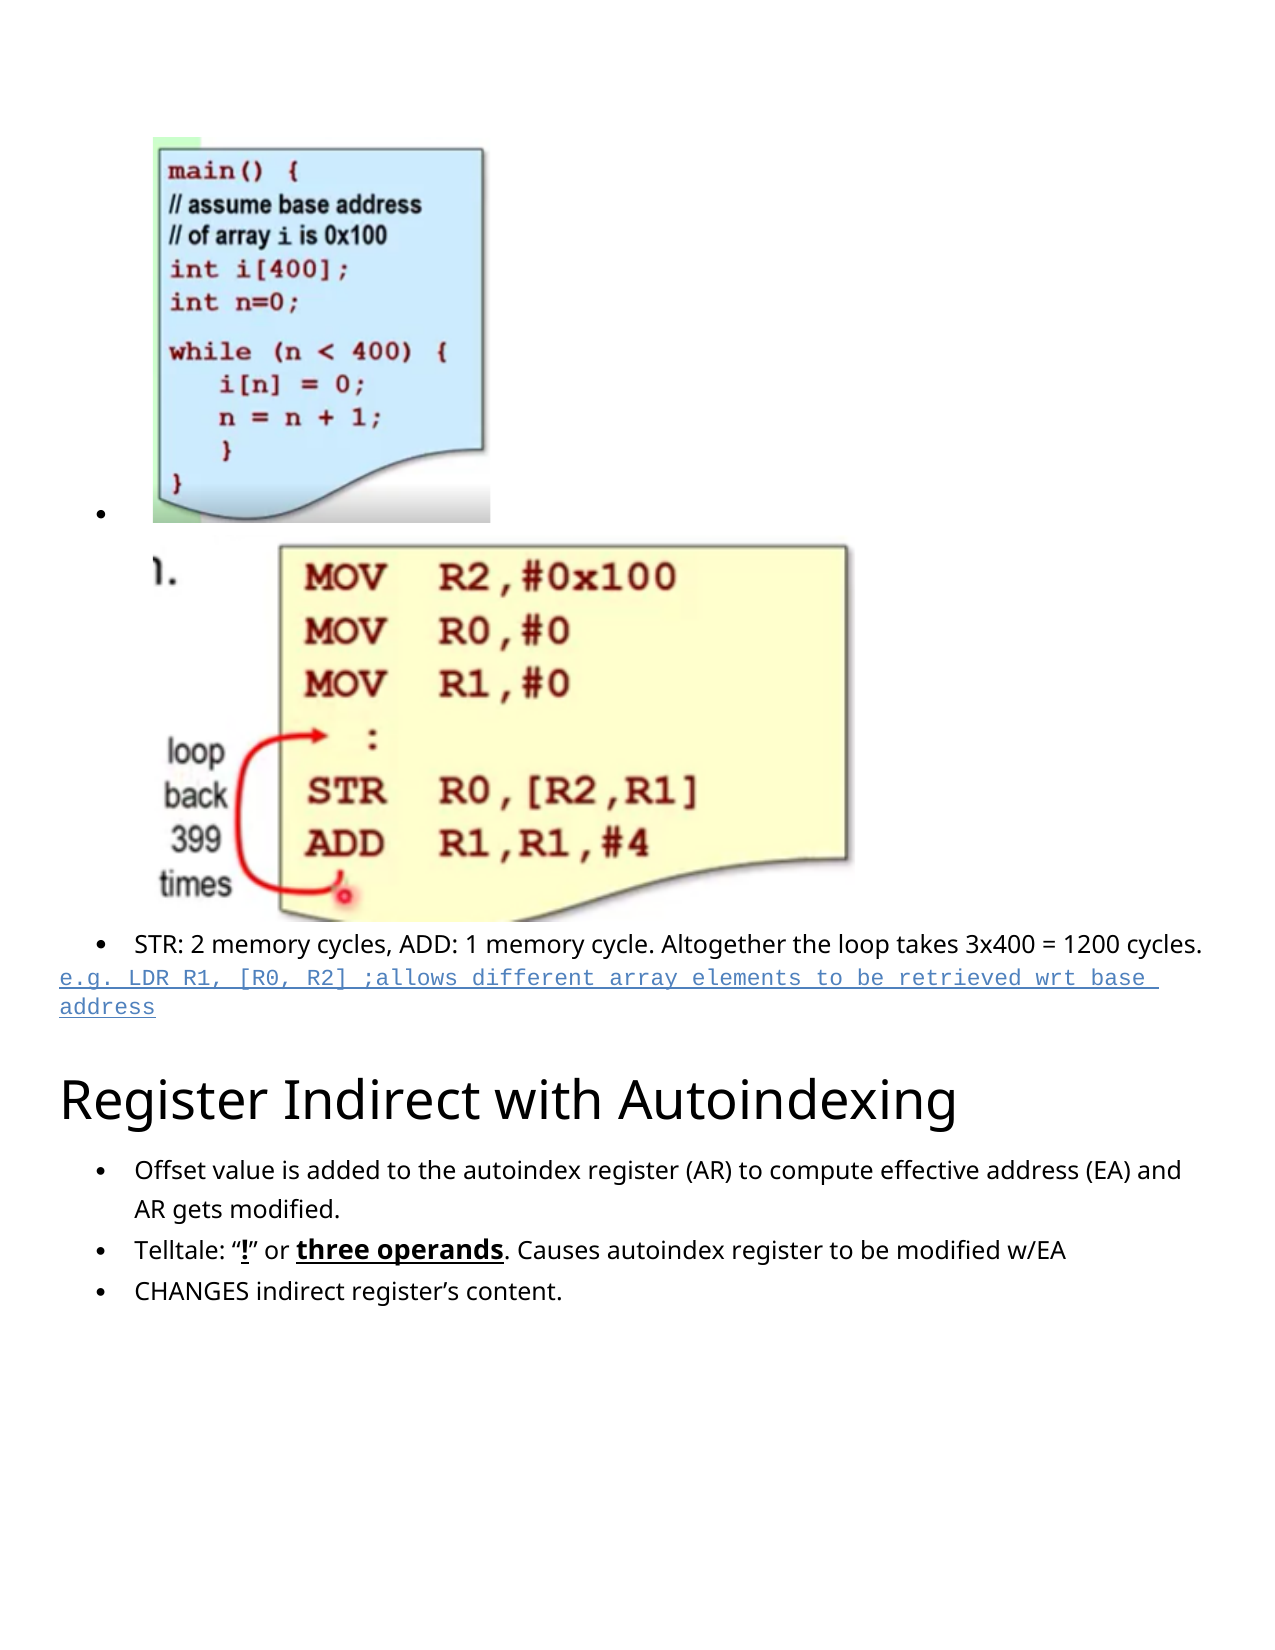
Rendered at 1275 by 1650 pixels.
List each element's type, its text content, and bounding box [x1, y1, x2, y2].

subtitle Register Indirect with Autoindexing [59, 1061, 1216, 1135]
text e.g. LDR R1, [R0, R2] ;allows different array elements to be retrieved wrt base address [59, 966, 1216, 1022]
list STR: 2 memory cycles, ADD: 1 memory cycle. Altogether the loop takes 3x400 = 1200 cycles. [97, 927, 1216, 961]
list Telltale: “!” or three operands. Causes autoindex register to be modified w/EA [97, 1231, 1216, 1268]
list Offset value is added to the autoindex register (AR) to compute effective address (EA) and AR gets modified. [97, 1152, 1216, 1226]
list CHANGES indirect register’s content. [97, 1273, 1216, 1307]
